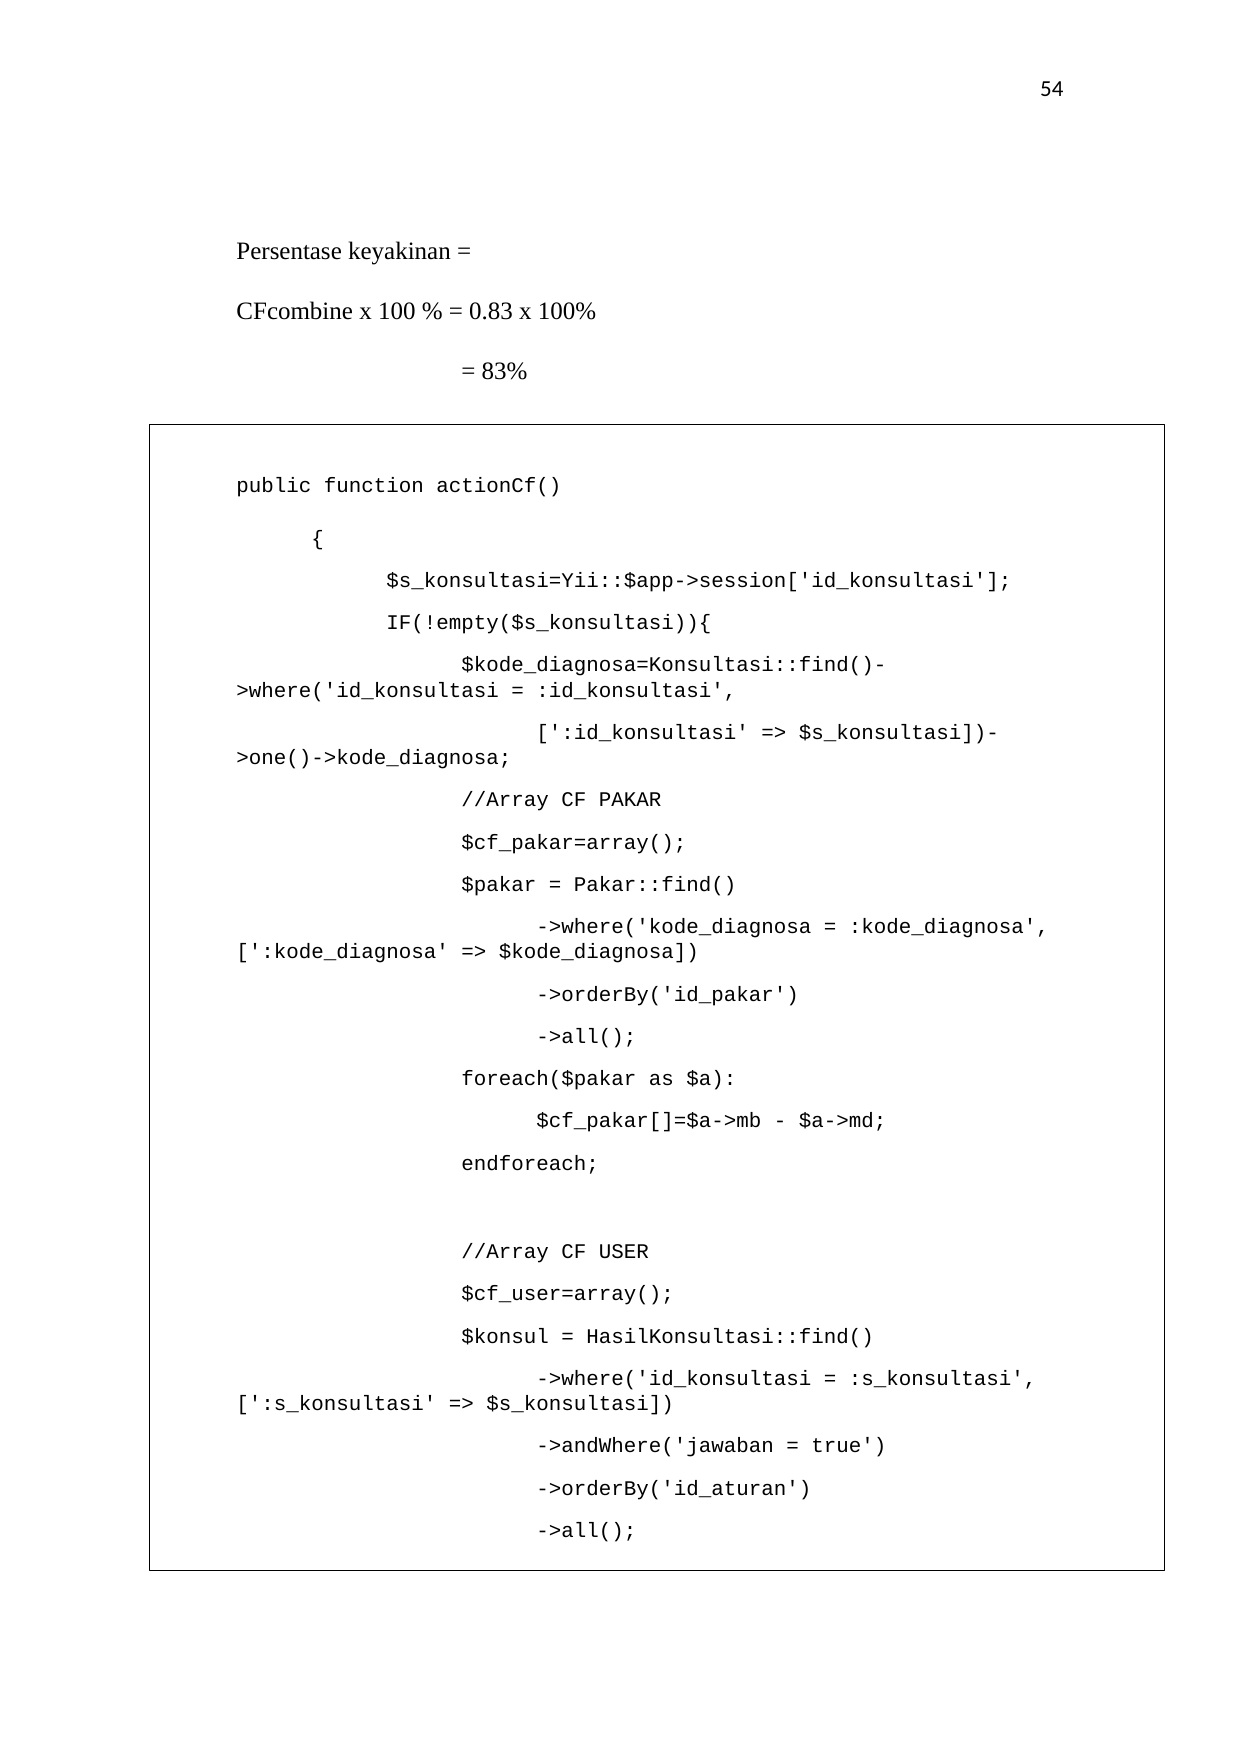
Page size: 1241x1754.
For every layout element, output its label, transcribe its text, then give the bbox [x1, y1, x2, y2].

text IF(!empty($s_konsultasi)){ [236, 612, 1063, 636]
text $s_konsultasi=Yii::$app->session['id_konsultasi']; [236, 570, 1063, 593]
text endforeach; [236, 1152, 1063, 1176]
text //Array CF PAKAR [236, 789, 1063, 813]
text ->orderBy('id_pakar') [236, 984, 1063, 1007]
text ->where('kode_diagnosa = :kode_diagnosa', [':kode_diagnosa' => $kode_diagnosa]) [236, 916, 1063, 965]
text CFcombine x 100 % = 0.83 x 100% [236, 296, 1063, 325]
text ->orderBy('id_aturan') [236, 1478, 1063, 1501]
text foreach($pakar as $a): [236, 1068, 1063, 1092]
text ->all(); [236, 1520, 1063, 1543]
text $kode_diagnosa=Konsultasi::find()->where('id_konsultasi = :id_konsultasi', [236, 654, 1063, 703]
text Persentase keyakinan = [236, 236, 1063, 265]
text $pakar = Pakar::find() [236, 874, 1063, 897]
text { [236, 527, 1063, 551]
text [':id_konsultasi' => $s_konsultasi])->one()->kode_diagnosa; [236, 722, 1063, 771]
text ->all(); [236, 1026, 1063, 1049]
text ->andWhere('jawaban = true') [236, 1436, 1063, 1459]
text $cf_pakar[]=$a->mb - $a->md; [236, 1110, 1063, 1134]
text //Array CF USER [236, 1241, 1063, 1265]
text = 83% [236, 356, 1063, 384]
text $konsul = HasilKonsultasi::find() [236, 1326, 1063, 1349]
text ->where('id_konsultasi = :s_konsultasi', [':s_konsultasi' => $s_konsultasi]) [236, 1368, 1063, 1417]
text $cf_user=array(); [236, 1283, 1063, 1307]
text public function actionCf() [236, 475, 1063, 499]
text $cf_pakar=array(); [236, 832, 1063, 855]
